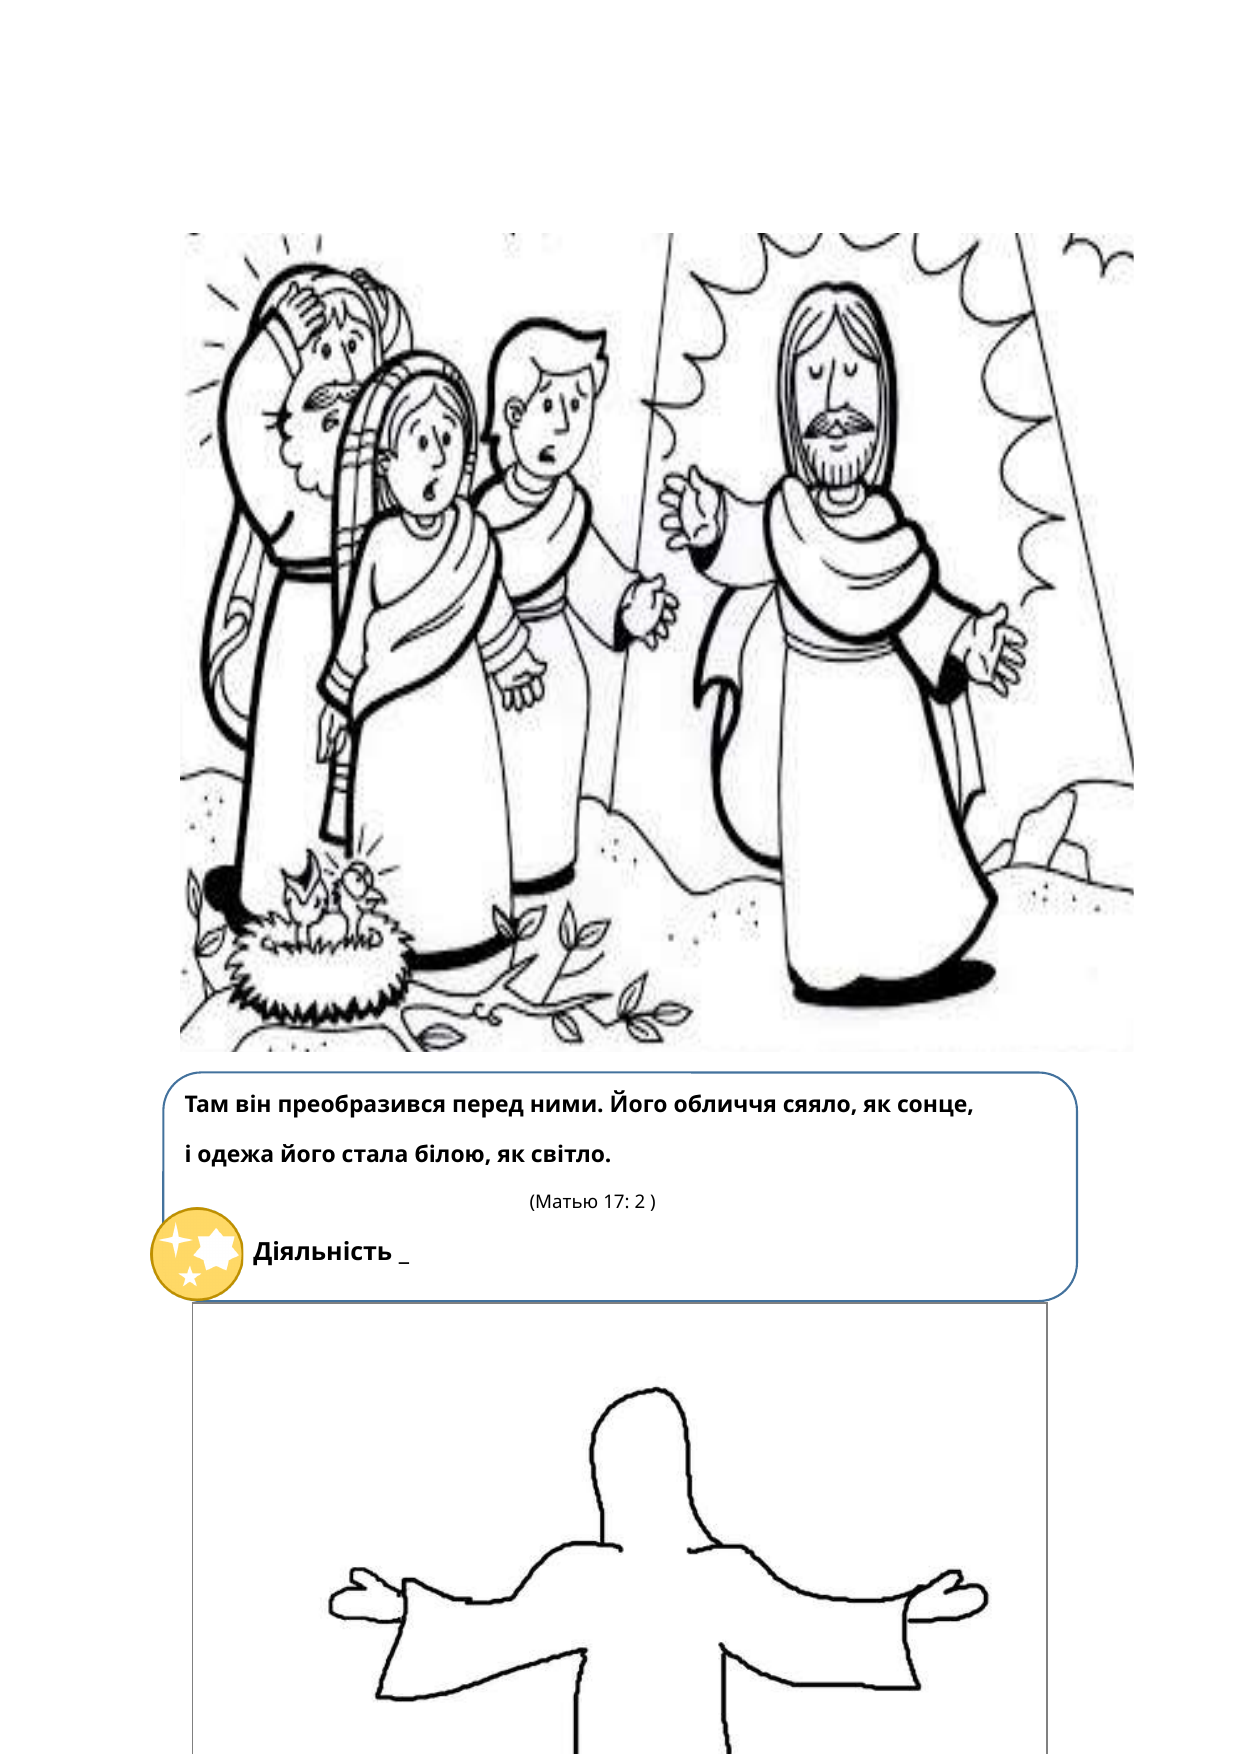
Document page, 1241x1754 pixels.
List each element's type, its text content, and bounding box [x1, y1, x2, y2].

text Там він преобразився перед ними. Його обличчя сяяло, як сонце, [150, 1088, 1090, 1119]
picture [180, 233, 1134, 1052]
text і одежа його стала білою, як світло. [150, 1138, 1090, 1169]
text (Матью 17: 2 ) [150, 1188, 1090, 1214]
picture [193, 1304, 1046, 1754]
picture [150, 1207, 244, 1301]
text Діяльність _ [244, 1233, 1090, 1267]
